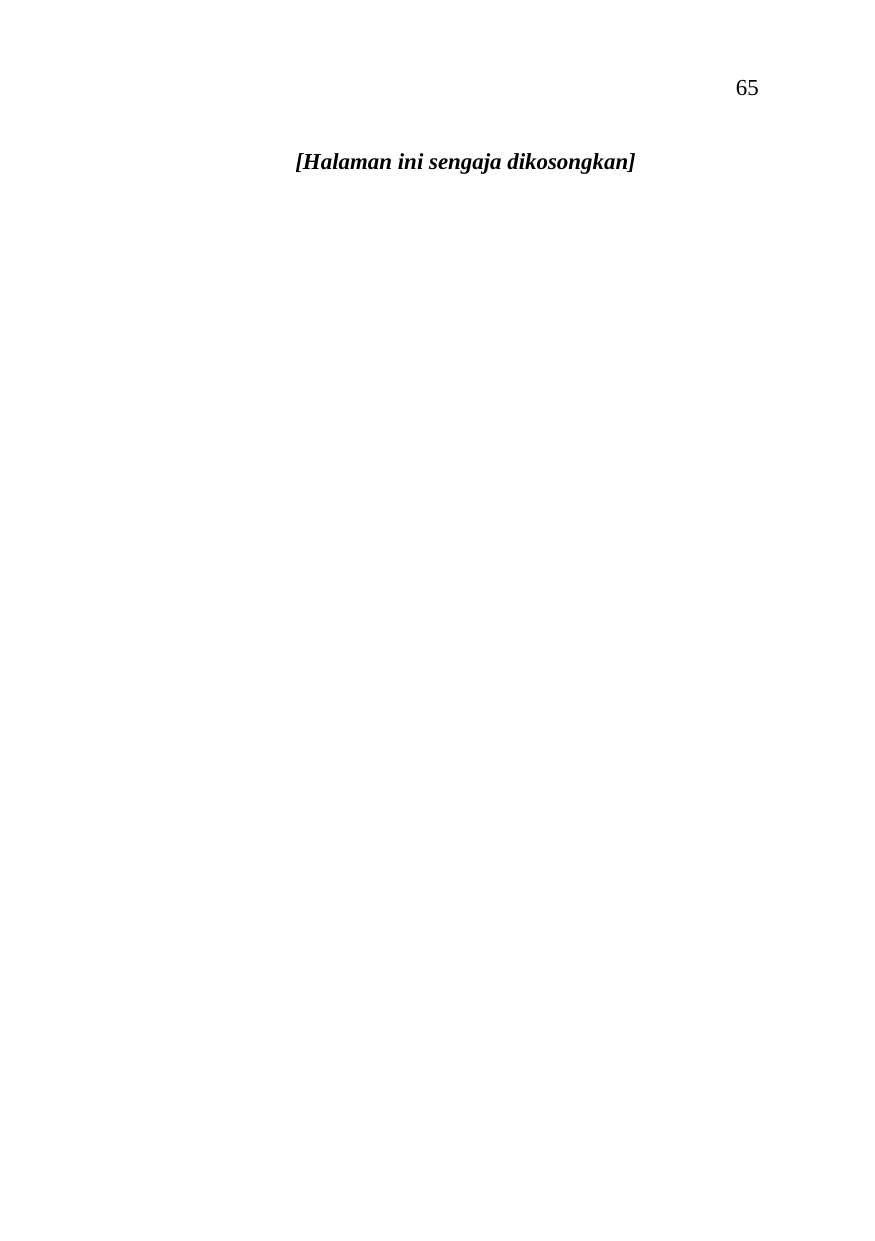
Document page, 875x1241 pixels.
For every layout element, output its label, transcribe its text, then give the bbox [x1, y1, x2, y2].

text [Halaman ini sengaja dikosongkan] [177, 148, 756, 174]
